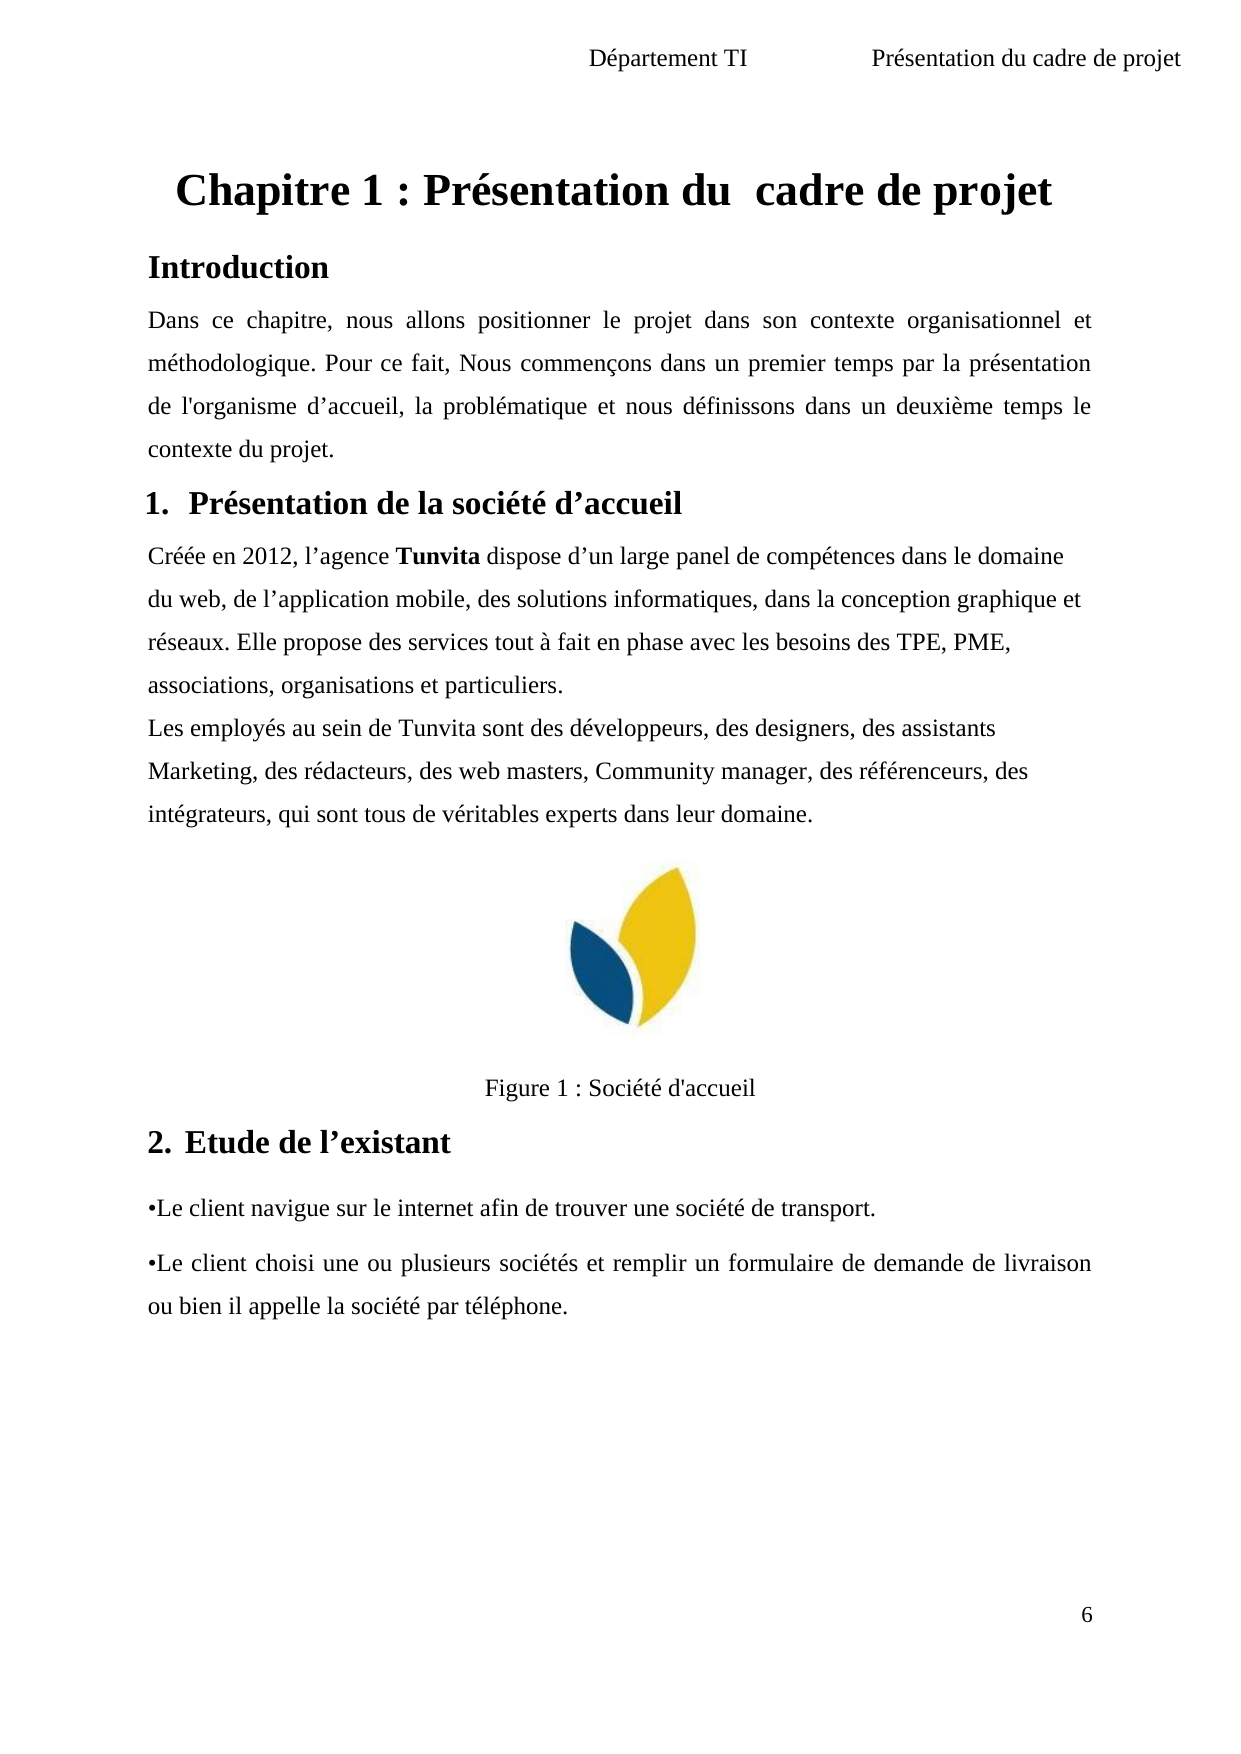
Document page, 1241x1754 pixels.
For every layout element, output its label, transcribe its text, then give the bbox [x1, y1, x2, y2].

text Figure 1 : Société d'accueil [148, 1073, 1093, 1102]
subtitle Présentation de la société d’accueil [0, 483, 826, 522]
text Chapitre 1 : Présentation du cadre de projet [148, 162, 1080, 215]
subtitle Introduction [148, 247, 1080, 286]
list •Le client navigue sur le internet afin de trouver une société de transport. [148, 1193, 1093, 1221]
text Dans ce chapitre, nous allons positionner le projet dans son contexte organisationnel et méthodologique. Pour ce fait, Nous commençons dans un premier temps par la présentation de l'organisme d’accueil, la problématique et nous définissons dans un deuxième temps le contexte du projet. [148, 305, 1093, 463]
picture [526, 842, 743, 1059]
subtitle Etude de l’existant [37, 1123, 561, 1161]
text Créée en 2012, l’agence Tunvita dispose d’un large panel de compétences dans le domaine du web, de l’application mobile, des solutions informatiques, dans la conception graphique et réseaux. Elle propose des services tout à fait en phase avec les besoins des TPE, PME, associations, organisations et particuliers. Les employés au sein de Tunvita sont des développeurs, des designers, des assistants Marketing, des rédacteurs, des web masters, Community manager, des référenceurs, des intégrateurs, qui sont tous de véritables experts dans leur domaine. [148, 541, 1093, 828]
list •Le client choisi une ou plusieurs sociétés et remplir un formulaire de demande de livraison ou bien il appelle la société par téléphone. [148, 1248, 1093, 1320]
